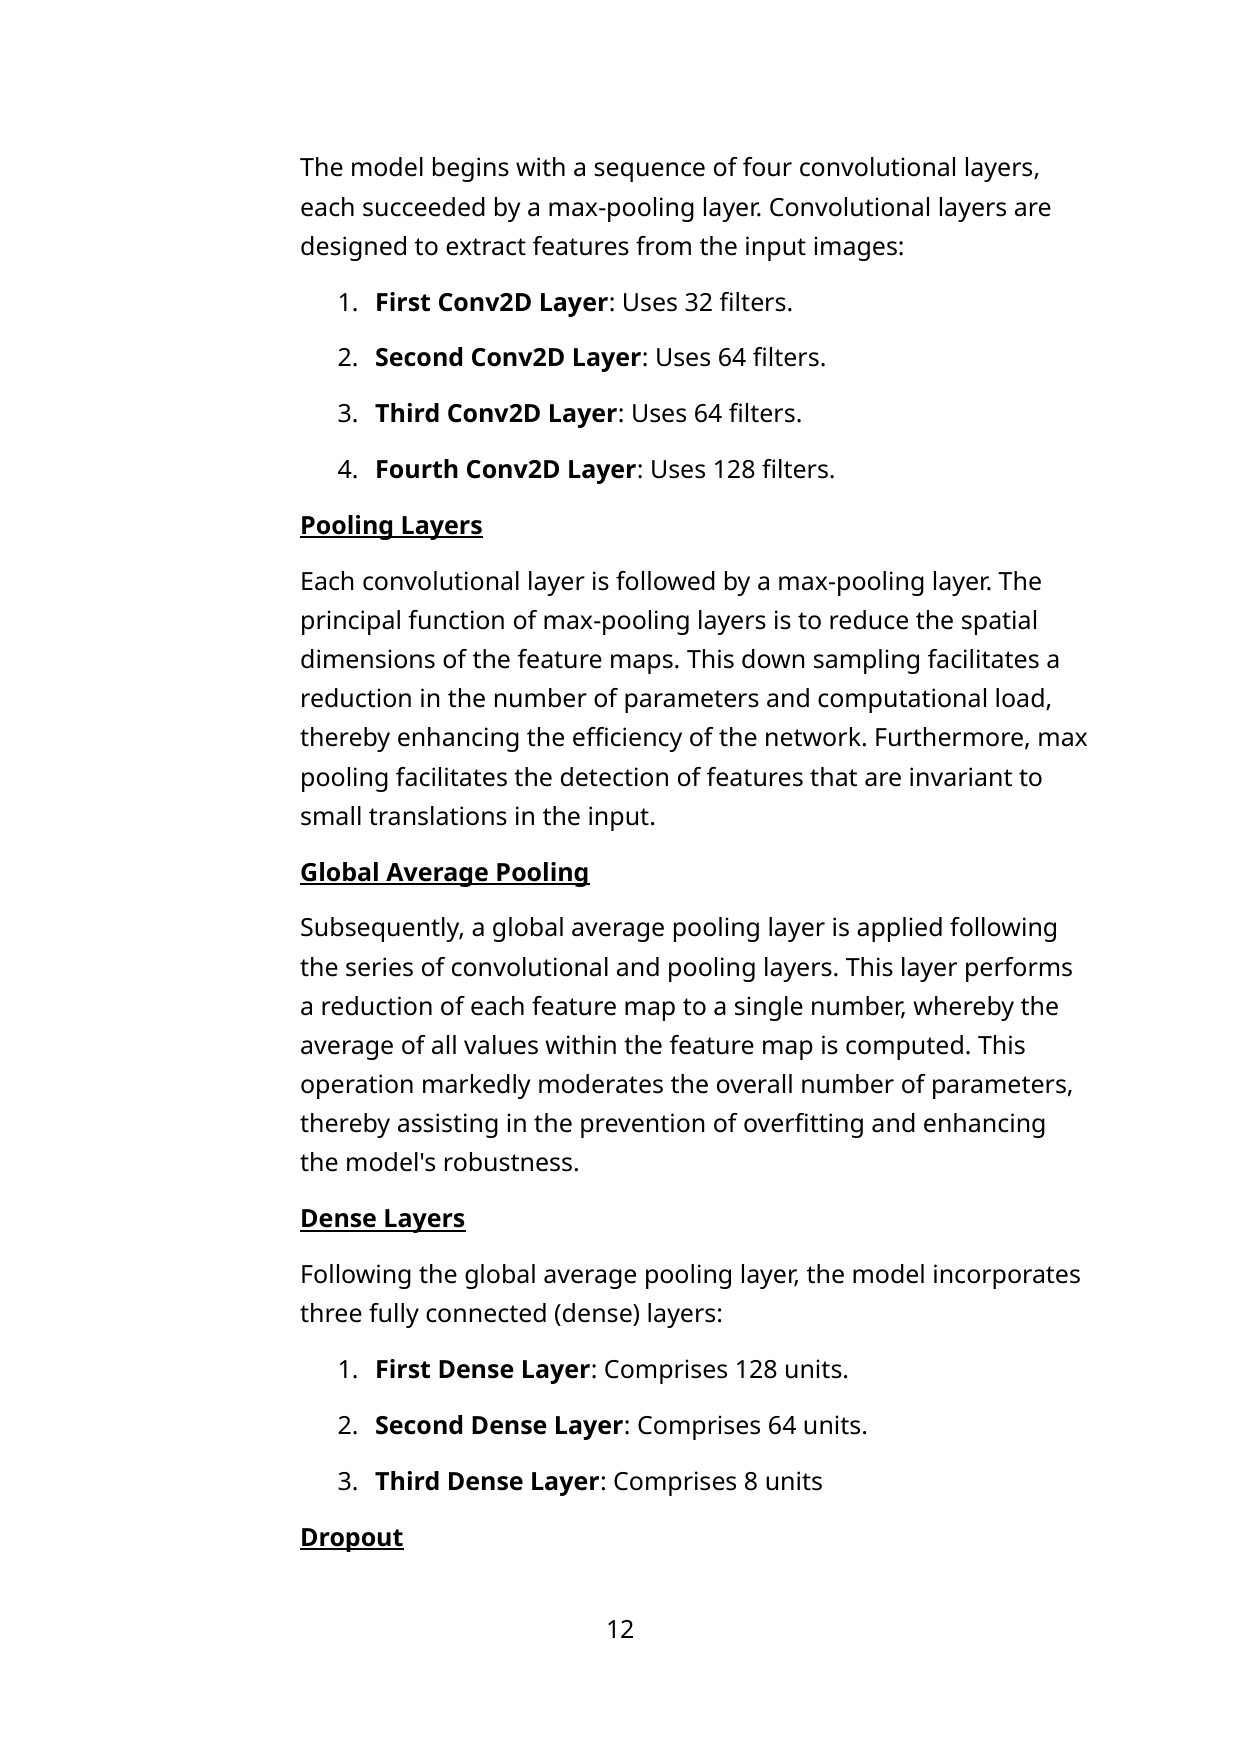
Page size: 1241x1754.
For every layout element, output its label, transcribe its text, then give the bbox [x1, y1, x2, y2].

list Third Conv2D Layer: Uses 64 filters. [337, 396, 1090, 430]
list Fourth Conv2D Layer: Uses 128 filters. [337, 452, 1090, 486]
text Pooling Layers [300, 507, 1090, 542]
text The model begins with a sequence of four convolutional layers, each succeeded by a max-pooling layer. Convolutional layers are designed to extract features from the input images: [300, 150, 1090, 262]
text Each convolutional layer is followed by a max-pooling layer. The principal function of max-pooling layers is to reduce the spatial dimensions of the feature maps. This down sampling facilitates a reduction in the number of parameters and computational load, thereby enhancing the efficiency of the network. Furthermore, max pooling facilitates the detection of features that are invariant to small translations in the input. [300, 563, 1090, 832]
list First Conv2D Layer: Uses 32 filters. [337, 284, 1090, 318]
text Global Average Pooling [300, 854, 1090, 888]
list Third Dense Layer: Comprises 8 units [337, 1463, 1090, 1497]
list Second Conv2D Layer: Uses 64 filters. [337, 340, 1090, 374]
list First Dense Layer: Comprises 128 units. [337, 1352, 1090, 1386]
text Dense Layers [300, 1201, 1090, 1235]
text Following the global average pooling layer, the model incorporates three fully connected (dense) layers: [300, 1257, 1090, 1330]
list Second Dense Layer: Comprises 64 units. [337, 1407, 1090, 1442]
text Subsequently, a global average pooling layer is applied following the series of convolutional and pooling layers. This layer performs a reduction of each feature map to a single number, whereby the average of all values within the feature map is computed. This operation markedly moderates the overall number of parameters, thereby assisting in the prevention of overfitting and enhancing the model's robustness. [300, 910, 1090, 1179]
text Dropout [262, 1519, 1090, 1553]
